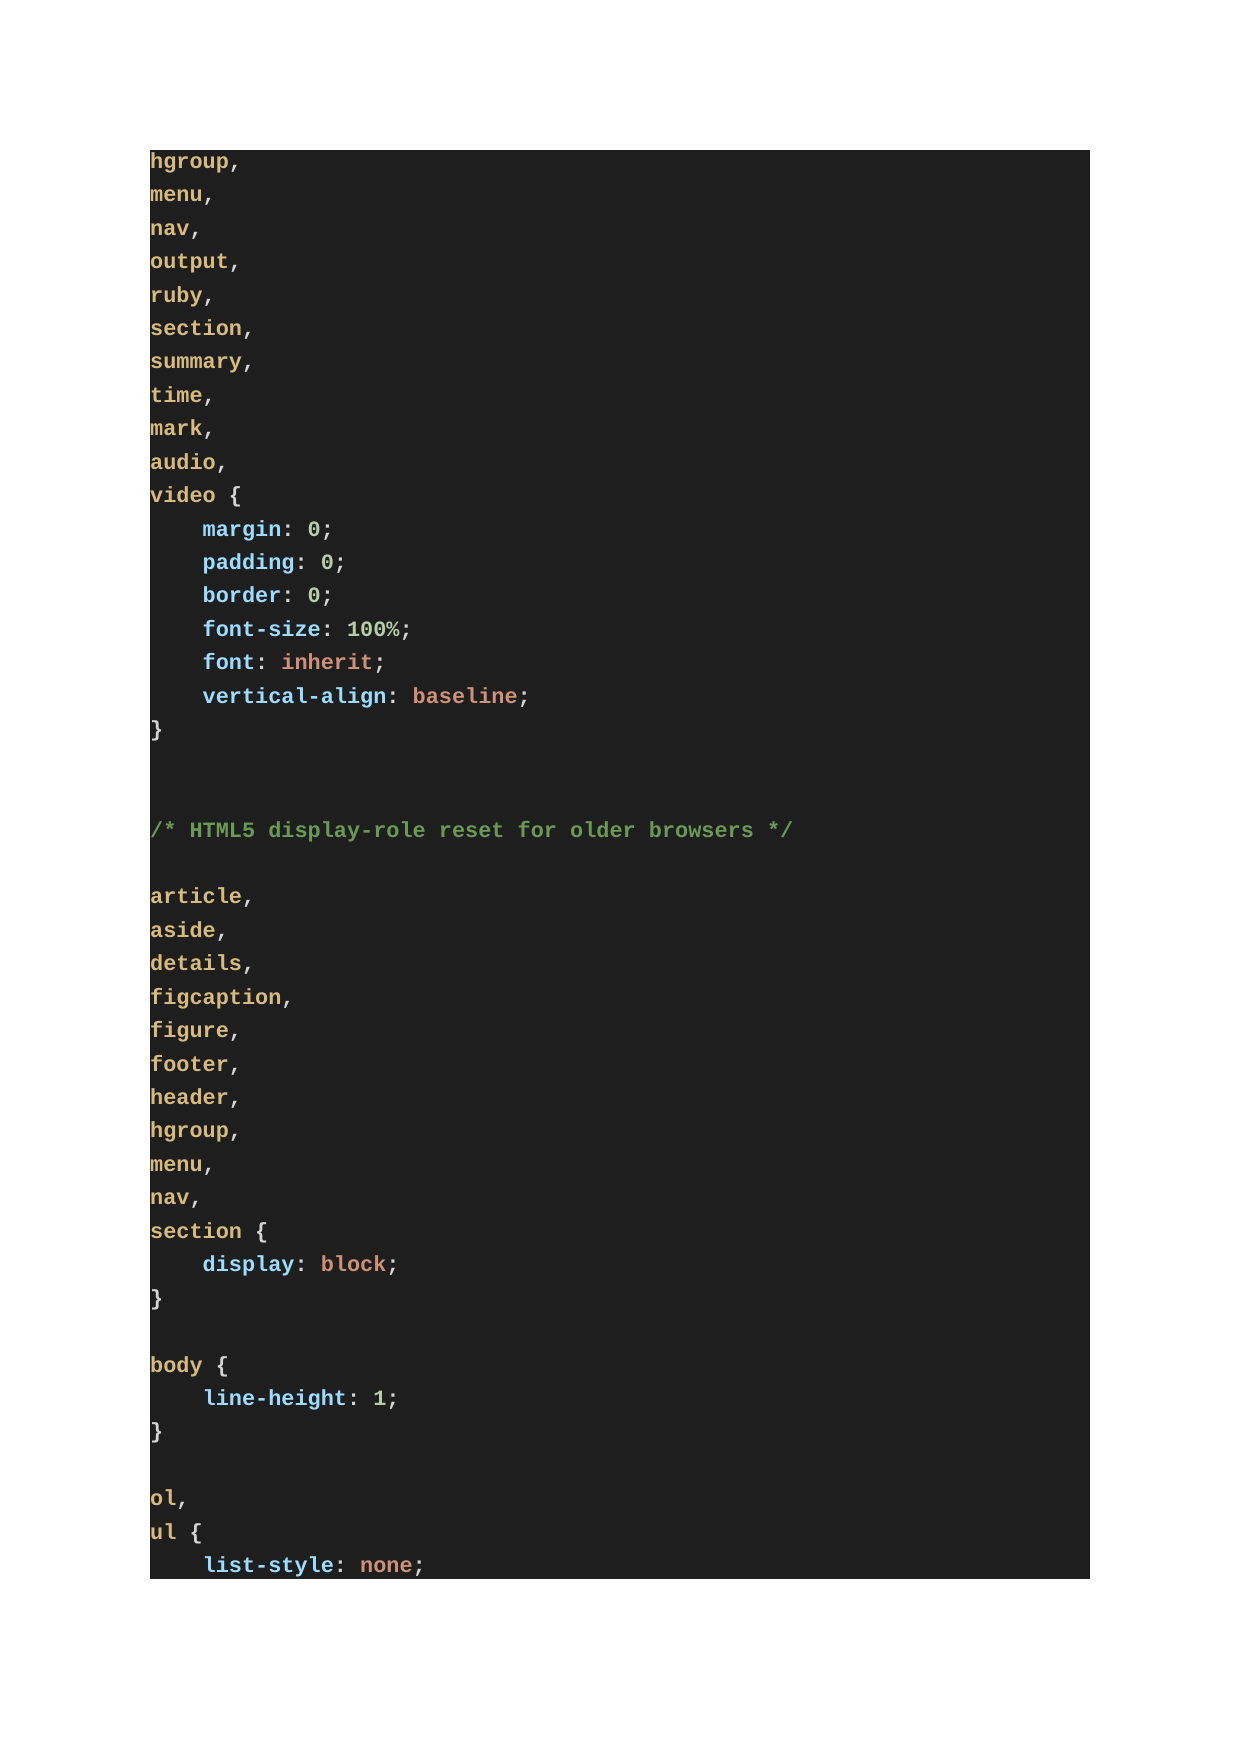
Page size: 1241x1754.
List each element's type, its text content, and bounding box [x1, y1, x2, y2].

text nav, [150, 217, 1090, 242]
text } [150, 718, 1090, 743]
text figcaption, [150, 986, 1090, 1011]
text vertical-align: baseline; [150, 685, 1090, 710]
text padding: 0; [150, 551, 1090, 576]
text figure, [150, 1019, 1090, 1044]
text /* HTML5 display-role reset for older browsers */ [150, 819, 1090, 843]
text list-style: none; [150, 1554, 1090, 1579]
text hgroup, [150, 1120, 1090, 1144]
text menu, [150, 1153, 1090, 1178]
text menu, [150, 183, 1090, 208]
text } [150, 1287, 1090, 1312]
text summary, [150, 351, 1090, 375]
text article, [150, 886, 1090, 910]
text mark, [150, 417, 1090, 442]
text margin: 0; [150, 518, 1090, 543]
text line-height: 1; [150, 1387, 1090, 1412]
text audio, [150, 451, 1090, 476]
text ruby, [150, 284, 1090, 308]
text ul { [150, 1521, 1090, 1546]
text nav, [150, 1187, 1090, 1211]
text ol, [150, 1487, 1090, 1512]
text border: 0; [150, 585, 1090, 609]
text } [150, 1421, 1090, 1445]
text section, [150, 317, 1090, 342]
text footer, [150, 1053, 1090, 1078]
text hgroup, [150, 150, 1090, 175]
text section { [150, 1220, 1090, 1245]
text aside, [150, 919, 1090, 944]
text time, [150, 384, 1090, 409]
text font: inherit; [150, 652, 1090, 676]
text video { [150, 484, 1090, 509]
text details, [150, 952, 1090, 977]
text output, [150, 250, 1090, 275]
text display: block; [150, 1253, 1090, 1278]
text body { [150, 1354, 1090, 1378]
text header, [150, 1086, 1090, 1111]
text font-size: 100%; [150, 618, 1090, 643]
